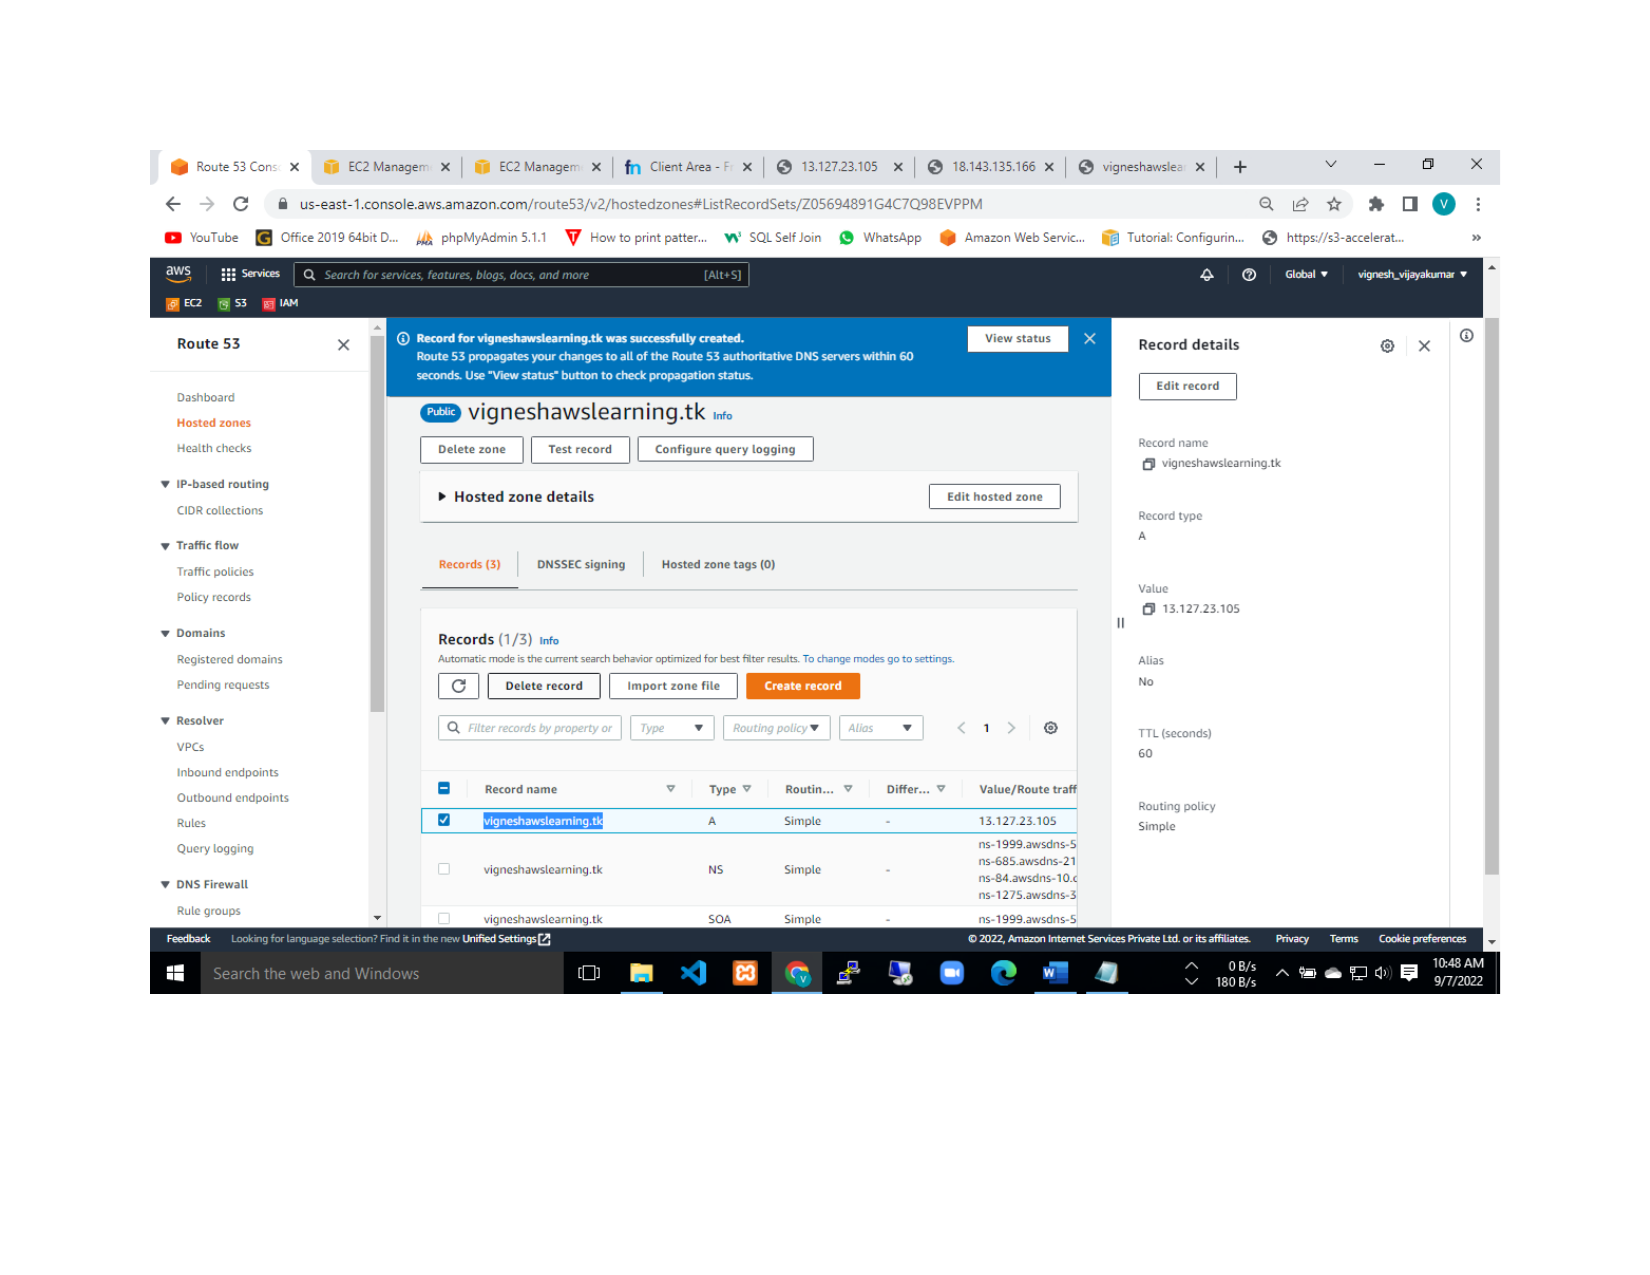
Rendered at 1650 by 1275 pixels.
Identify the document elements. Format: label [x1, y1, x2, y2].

picture [150, 150, 1500, 994]
